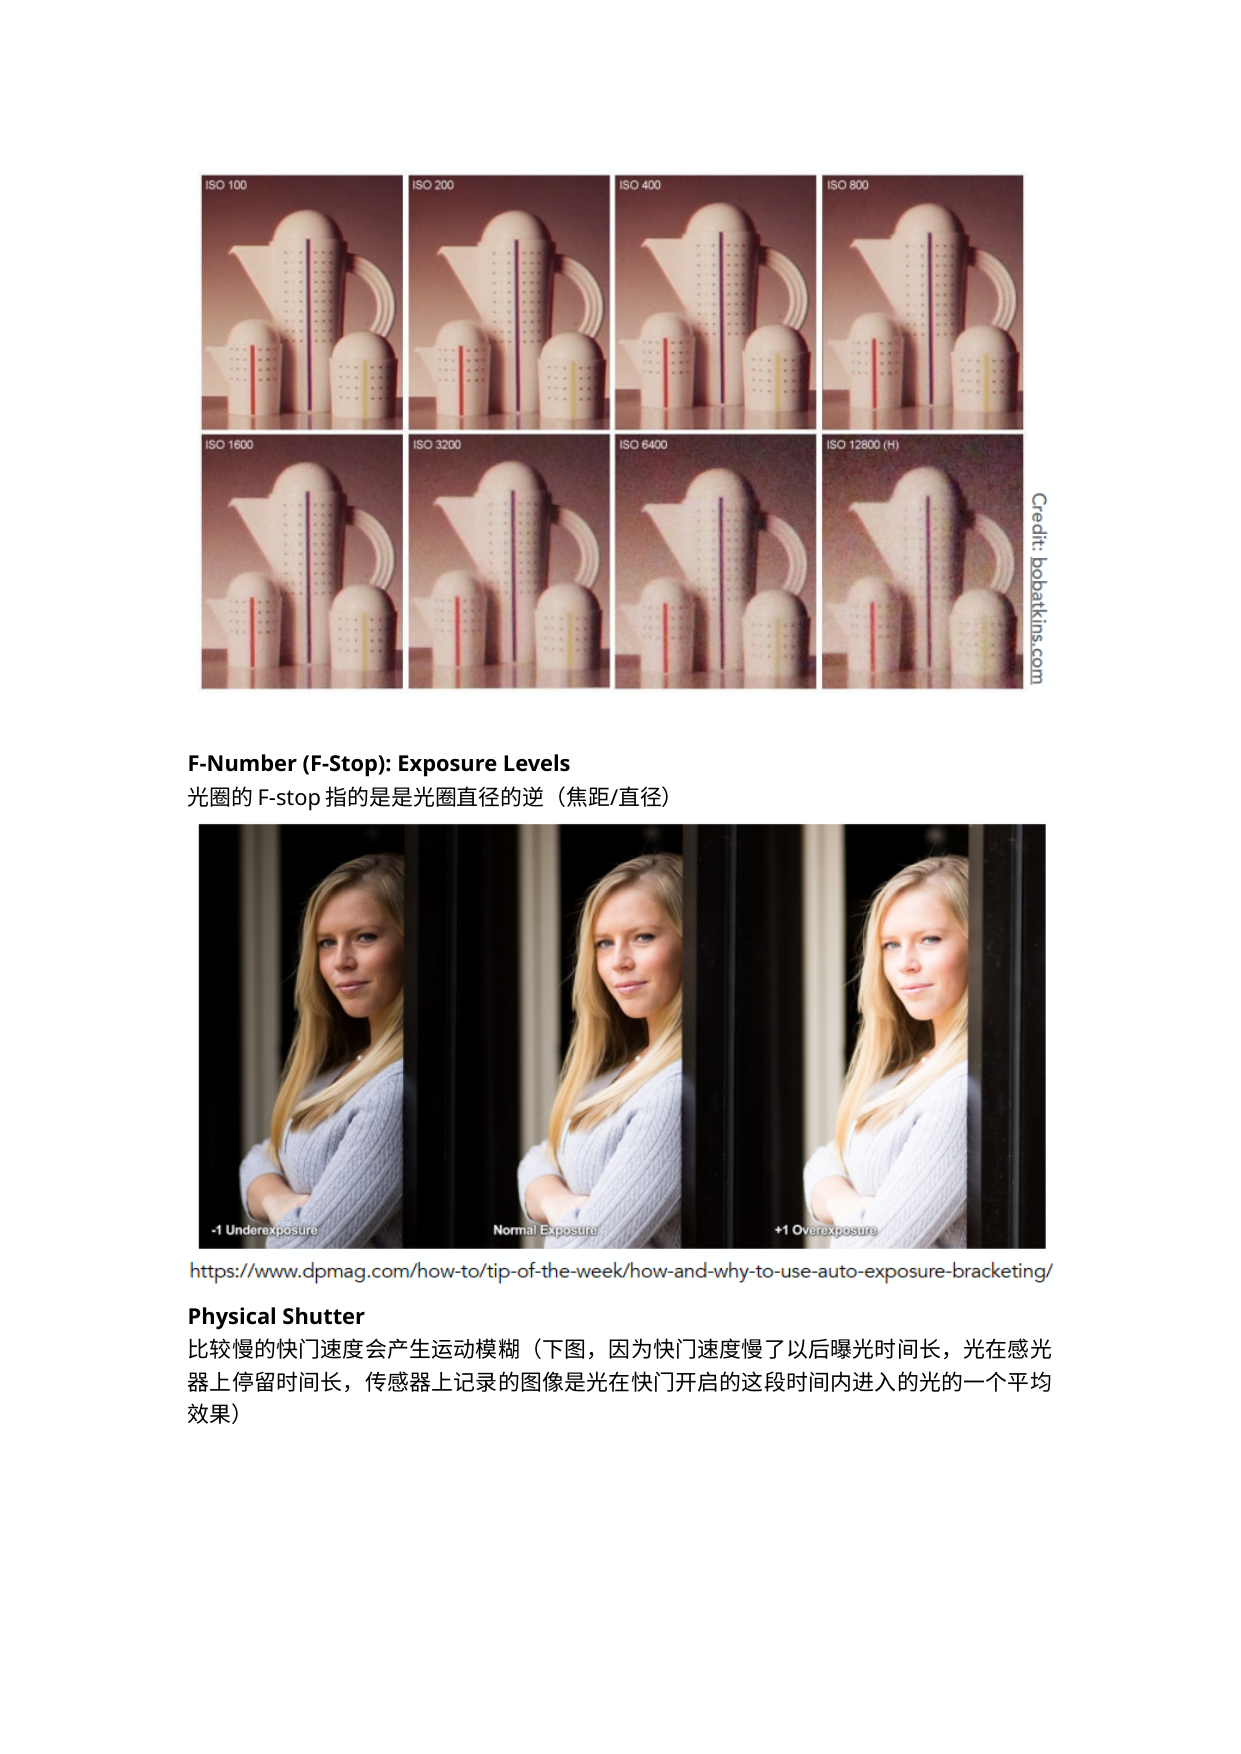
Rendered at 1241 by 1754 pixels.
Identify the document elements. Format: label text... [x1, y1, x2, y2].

picture [187, 162, 1053, 725]
picture [187, 812, 1053, 1286]
subtitle Physical Shutter [187, 1299, 1053, 1332]
subtitle F-Number (F-Stop): Exposure Levels [187, 747, 1053, 779]
text 比较慢的快门速度会产生运动模糊（下图，因为快门速度慢了以后曝光时间长，光在感光器上停留时间长，传感器上记录的图像是光在快门开启的这段时间内进入的光的一个平均效果） [187, 1332, 1053, 1429]
text 光圈的F-stop指的是是光圈直径的逆（焦距/直径） [187, 779, 1053, 812]
